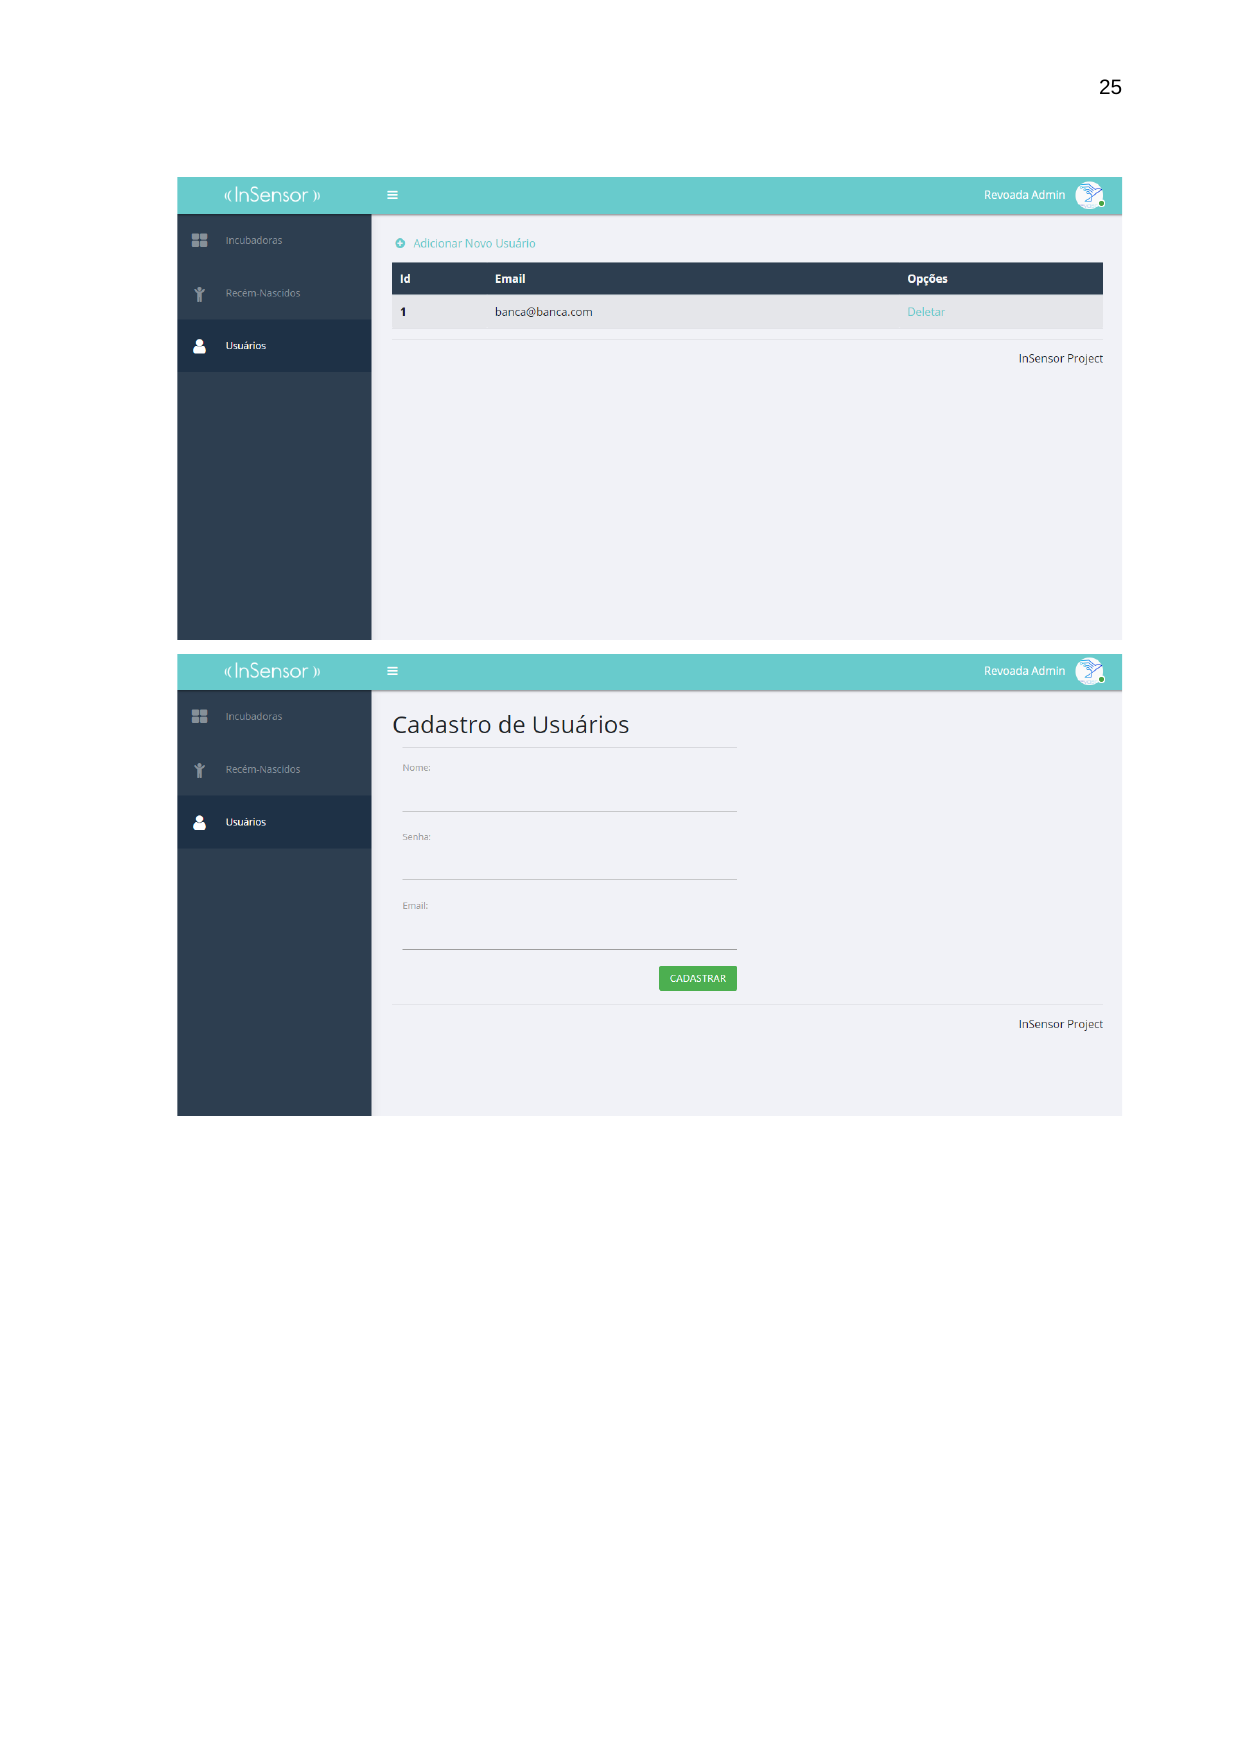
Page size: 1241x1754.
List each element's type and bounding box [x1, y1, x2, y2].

picture [177, 177, 1123, 640]
picture [177, 654, 1123, 1116]
